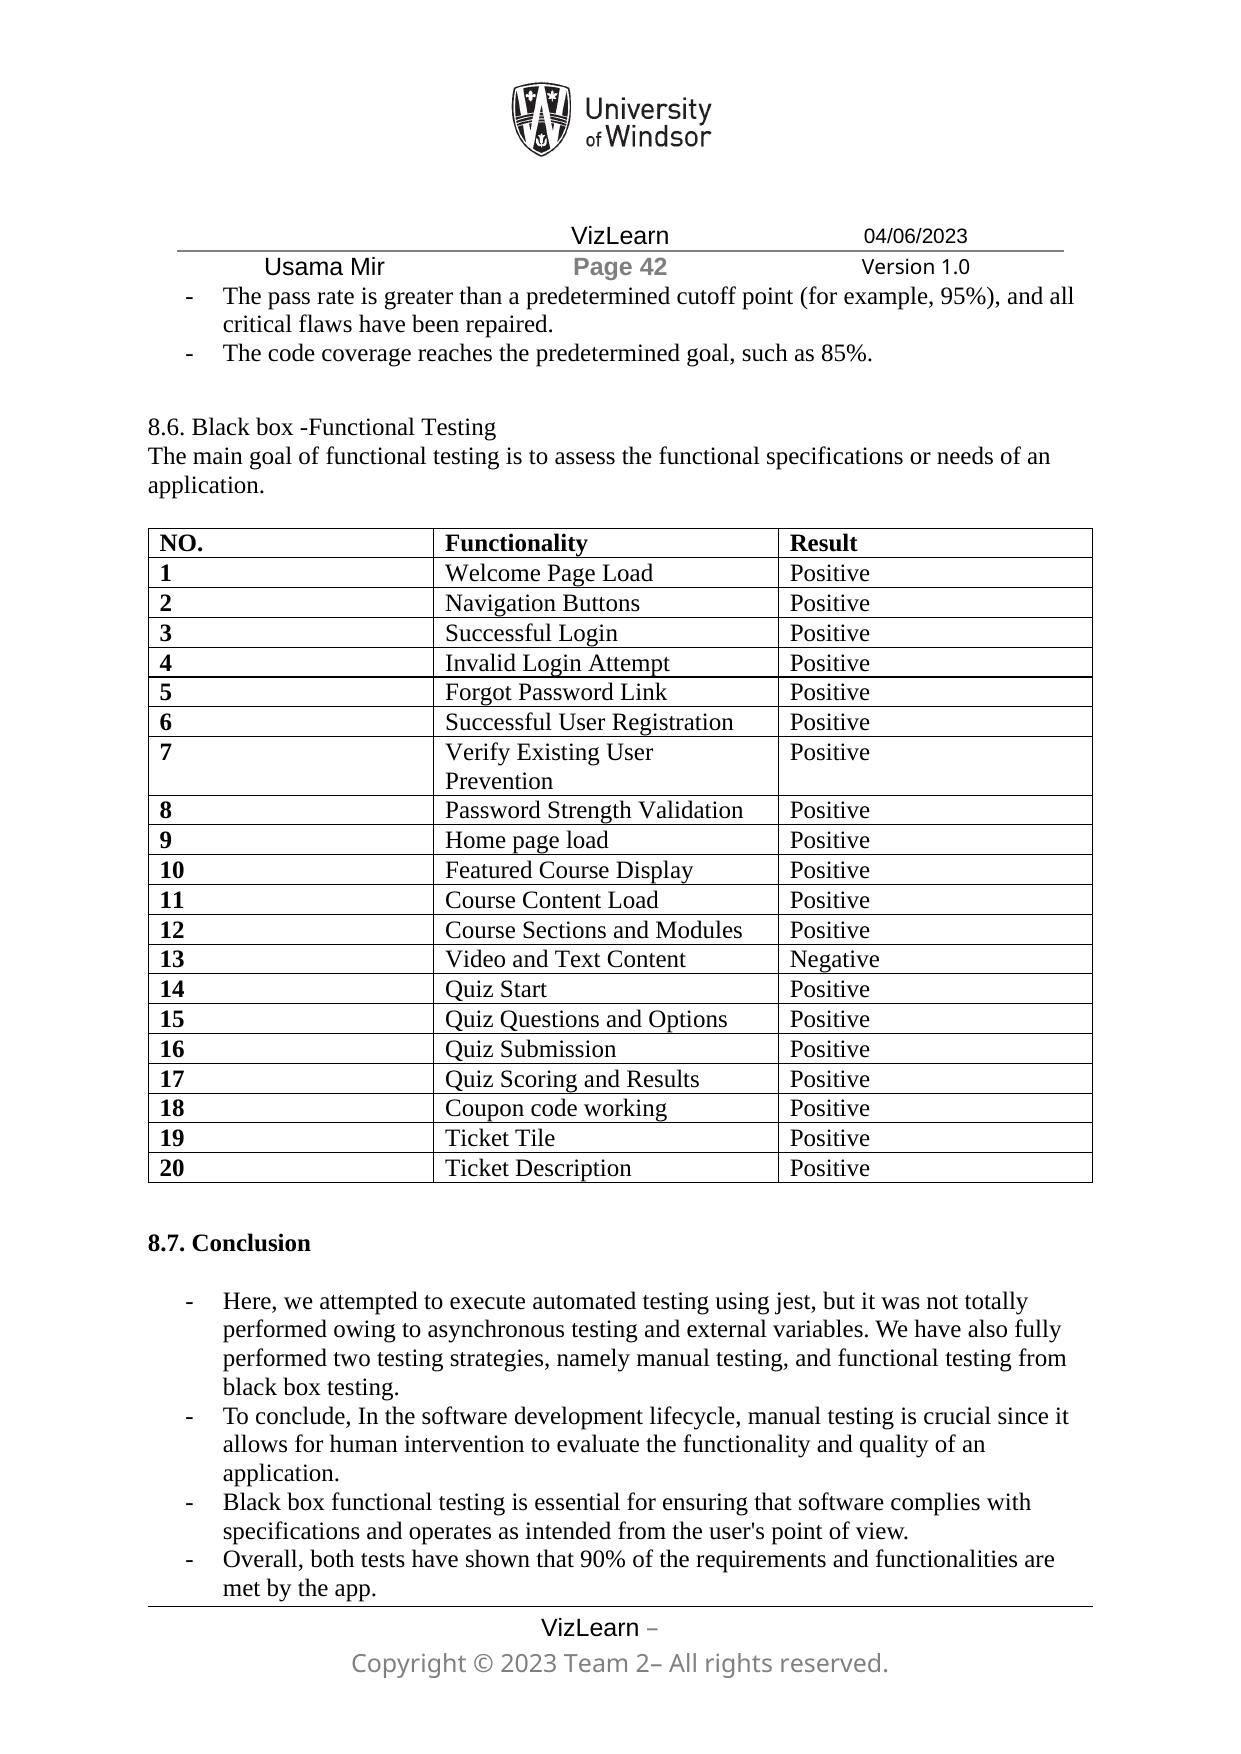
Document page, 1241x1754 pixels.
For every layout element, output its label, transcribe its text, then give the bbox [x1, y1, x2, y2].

list The pass rate is greater than a predetermined cutoff point (for example, 95%), and all critical flaws have been repaired. [185, 148, 1093, 338]
table_cell 18 [149, 1094, 433, 1122]
table_cell Positive [779, 855, 1092, 884]
table_cell Verify Existing User Prevention [434, 737, 778, 794]
table_cell 17 [149, 1064, 433, 1092]
list The code coverage reaches the predetermined goal, such as 85%. [185, 338, 1093, 367]
table_cell Positive [779, 885, 1092, 914]
table_cell Coupon code working [434, 1094, 778, 1122]
list Overall, both tests have shown that 90% of the requirements and functionalities are met by the app. [185, 1544, 1093, 1602]
table_cell Positive [779, 825, 1092, 854]
table_cell Successful Login [434, 618, 778, 647]
table_cell Positive [779, 1004, 1092, 1033]
table_header Result [779, 529, 1092, 557]
table_cell Positive [779, 1034, 1092, 1063]
table_cell Quiz Questions and Options [434, 1004, 778, 1033]
table_cell 14 [149, 974, 433, 1003]
table_cell Positive [779, 974, 1092, 1003]
table_cell 7 [149, 737, 433, 794]
table_cell 3 [149, 618, 433, 647]
list Here, we attempted to execute automated testing using jest, but it was not totally performed owing to asynchronous testing and external variables. We have also fully performed two testing strategies, namely manual testing, and functional testing from black box testing. [185, 1286, 1093, 1401]
table_cell Positive [779, 678, 1092, 706]
table_cell Positive [779, 1123, 1092, 1152]
table_cell Invalid Login Attempt [434, 648, 778, 676]
table_cell Positive [779, 915, 1092, 943]
table_cell Positive [779, 737, 1092, 794]
table_cell 8 [149, 796, 433, 824]
picture [492, 73, 731, 165]
table_cell Positive [779, 796, 1092, 824]
table_cell Password Strength Validation [434, 796, 778, 824]
table_cell 12 [149, 915, 433, 943]
table_cell Positive [779, 1153, 1092, 1182]
table_cell 19 [149, 1123, 433, 1152]
table_cell Positive [779, 707, 1092, 736]
table_cell 5 [149, 678, 433, 706]
table_cell 13 [149, 945, 433, 973]
table_cell Home page load [434, 825, 778, 854]
list Black box functional testing is essential for ensuring that software complies with specifications and operates as intended from the user's point of view. [185, 1487, 1093, 1544]
table_cell Positive [779, 1094, 1092, 1122]
table_cell Quiz Scoring and Results [434, 1064, 778, 1092]
table_cell Welcome Page Load [434, 558, 778, 587]
table_header NO. [149, 529, 433, 557]
table_header Functionality [434, 529, 778, 557]
table_cell Successful User Registration [434, 707, 778, 736]
table_cell Video and Text Content [434, 945, 778, 973]
text 8.6. Black box -Functional Testing [148, 412, 1093, 441]
table_cell Negative [779, 945, 1092, 973]
table_cell Quiz Start [434, 974, 778, 1003]
table_cell 20 [149, 1153, 433, 1182]
table_cell Quiz Submission [434, 1034, 778, 1063]
table_cell 1 [149, 558, 433, 587]
table_cell 6 [149, 707, 433, 736]
table_cell 11 [149, 885, 433, 914]
table_cell Forgot Password Link [434, 678, 778, 706]
list To conclude, In the software development lifecycle, manual testing is crucial since it allows for human intervention to evaluate the functionality and quality of an application. [185, 1401, 1093, 1487]
table_cell 4 [149, 648, 433, 676]
table_cell Ticket Tile [434, 1123, 778, 1152]
table_cell Course Sections and Modules [434, 915, 778, 943]
table_cell 2 [149, 588, 433, 617]
table_cell Positive [779, 588, 1092, 617]
table_cell Featured Course Display [434, 855, 778, 884]
table_cell Ticket Description [434, 1153, 778, 1182]
table_cell 16 [149, 1034, 433, 1063]
table_cell Positive [779, 1064, 1092, 1092]
table_cell Positive [779, 648, 1092, 676]
table_cell 10 [149, 855, 433, 884]
text 8.7. Conclusion [148, 1228, 1093, 1257]
table_cell Positive [779, 558, 1092, 587]
table_cell Course Content Load [434, 885, 778, 914]
text The main goal of functional testing is to assess the functional specifications or needs of an application. [148, 441, 1093, 499]
table_cell 9 [149, 825, 433, 854]
table_cell Navigation Buttons [434, 588, 778, 617]
table_cell 15 [149, 1004, 433, 1033]
table_cell Positive [779, 618, 1092, 647]
